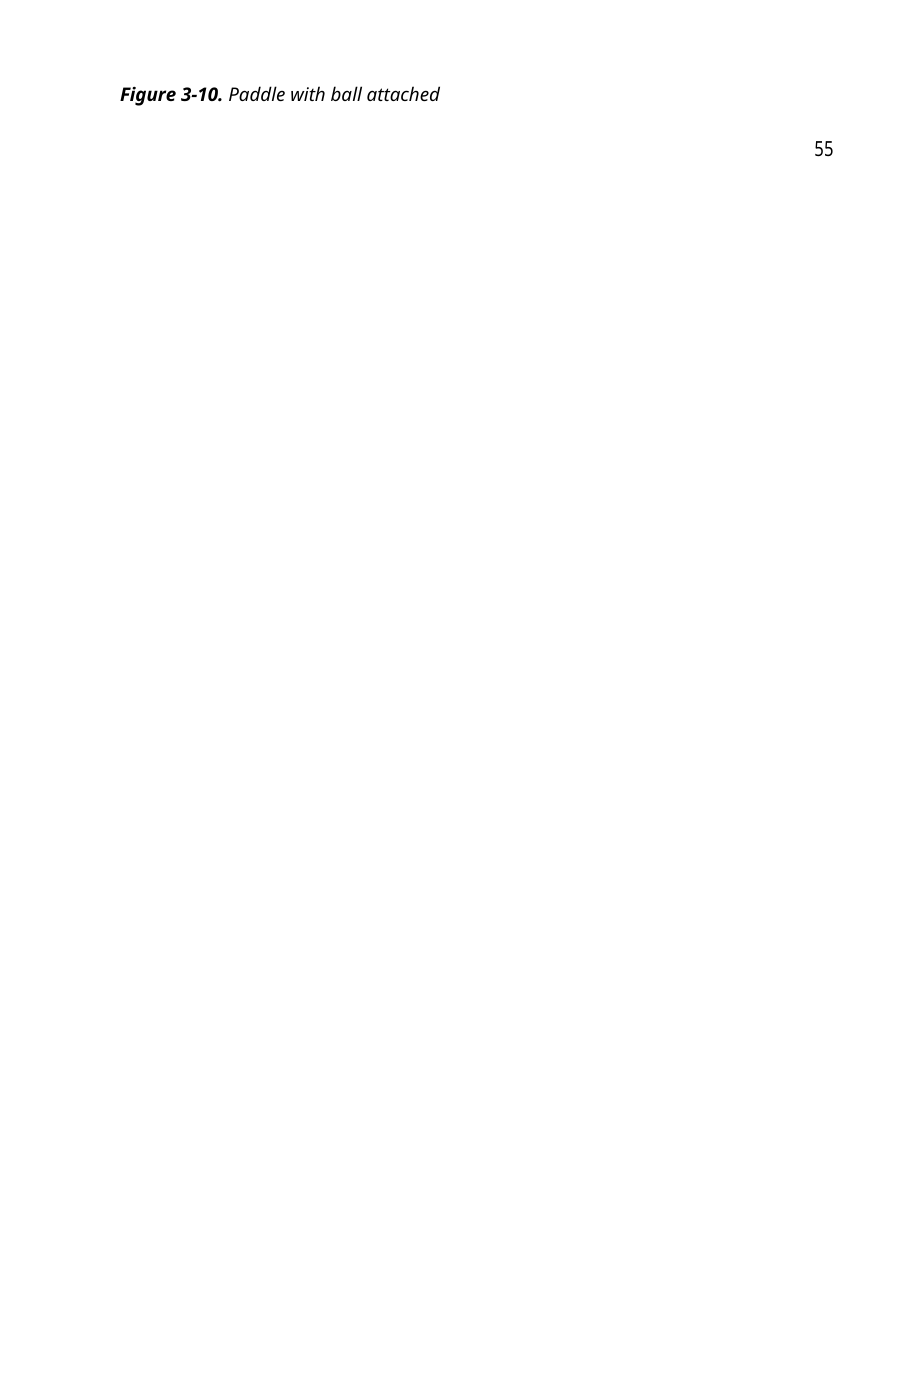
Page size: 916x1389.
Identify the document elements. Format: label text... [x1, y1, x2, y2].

subtitle 55 [140, 134, 833, 162]
text Figure 3-10. Paddle with ball attached [120, 81, 845, 107]
